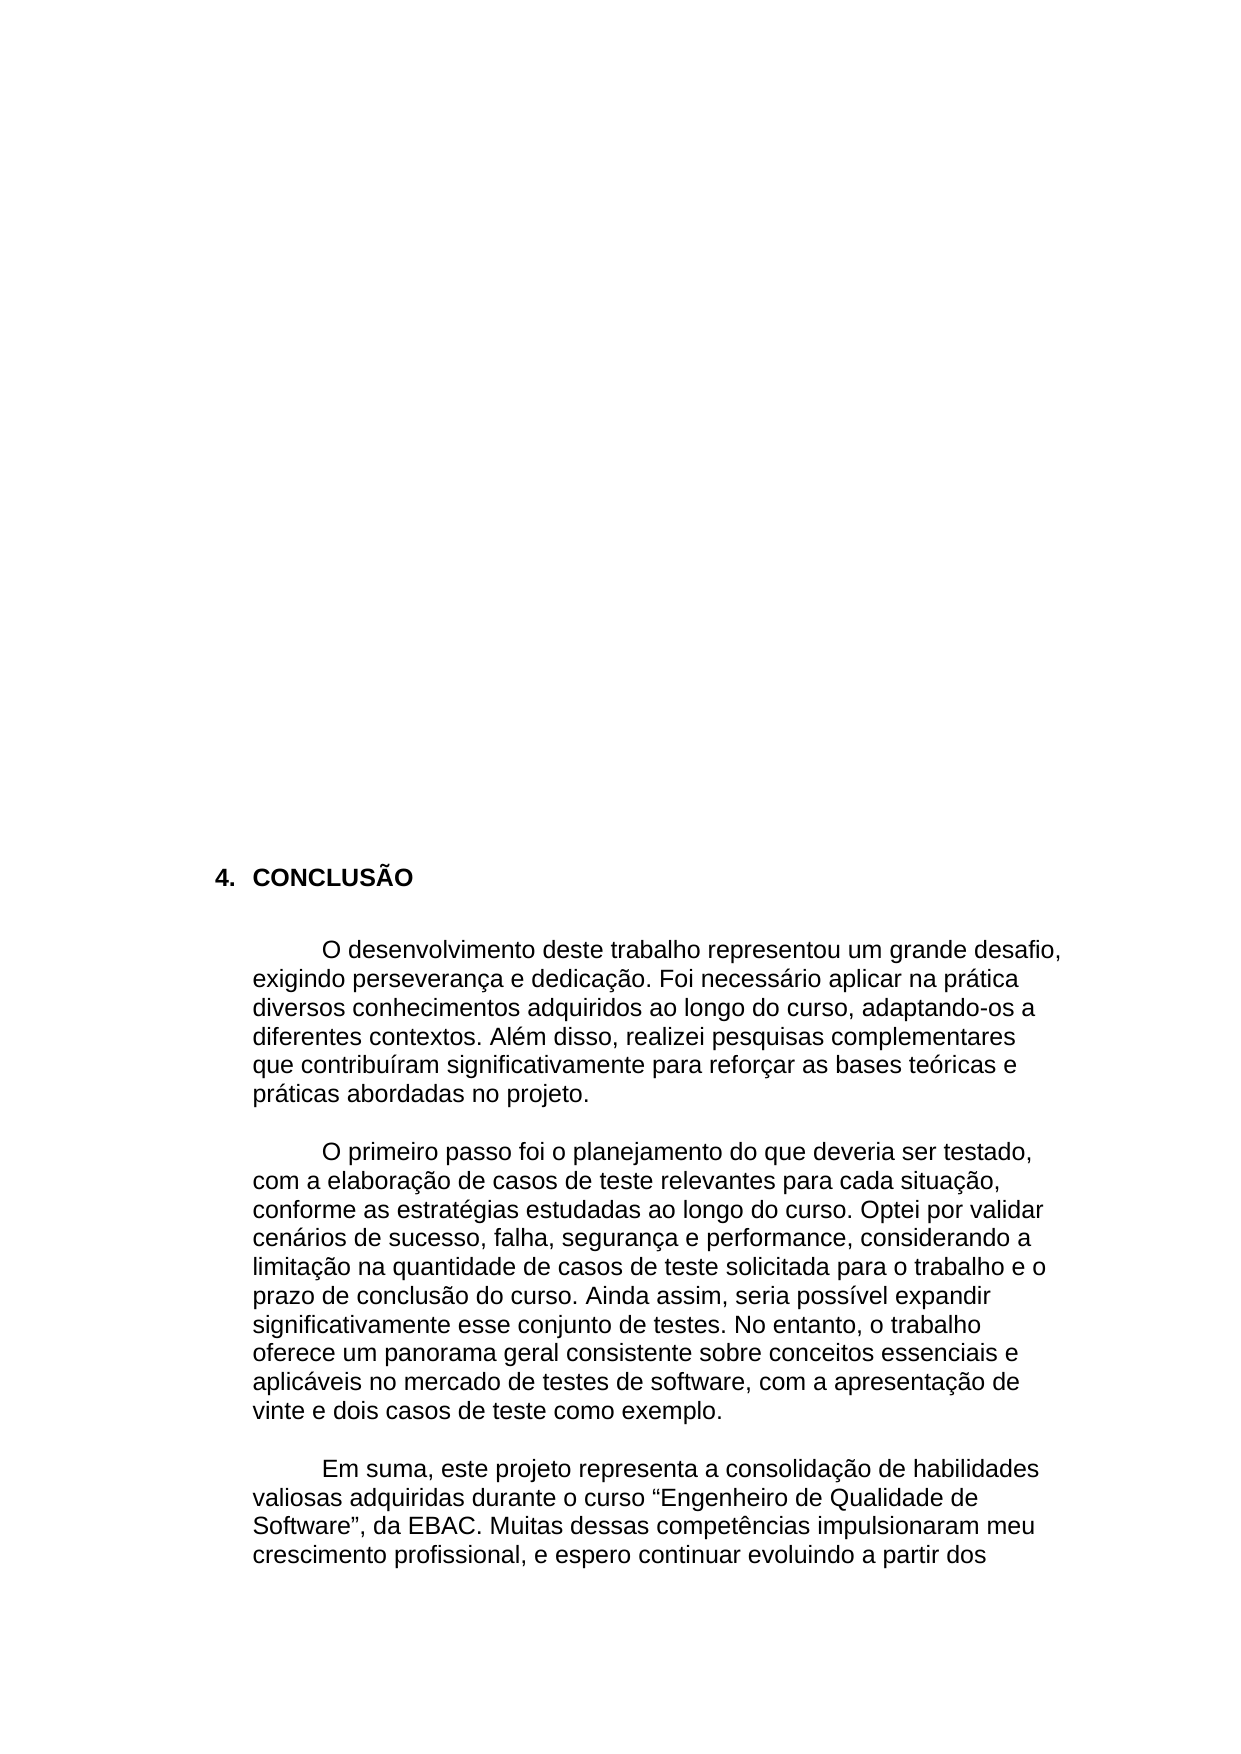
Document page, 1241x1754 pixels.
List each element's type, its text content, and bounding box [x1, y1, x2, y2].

text O desenvolvimento deste trabalho representou um grande desafio, exigindo perseverança e dedicação. Foi necessário aplicar na prática diversos conhecimentos adquiridos ao longo do curso, adaptando-os a diferentes contextos. Além disso, realizei pesquisas complementares que contribuíram significativamente para reforçar as bases teóricas e práticas abordadas no projeto. [252, 936, 1063, 1108]
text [252, 1454, 1063, 1569]
subtitle CONCLUSÃO [215, 863, 1063, 892]
text O primeiro passo foi o planejamento do que deveria ser testado, com a elaboração de casos de teste relevantes para cada situação, conforme as estratégias estudadas ao longo do curso. Optei por validar cenários de sucesso, falha, segurança e performance, considerando a limitação na quantidade de casos de teste solicitada para o trabalho e o prazo de conclusão do curso. Ainda assim, seria possível expandir significativamente esse conjunto de testes. No entanto, o trabalho oferece um panorama geral consistente sobre conceitos essenciais e aplicáveis no mercado de testes de software, com a apresentação de vinte e dois casos de teste como exemplo. [252, 1137, 1063, 1425]
